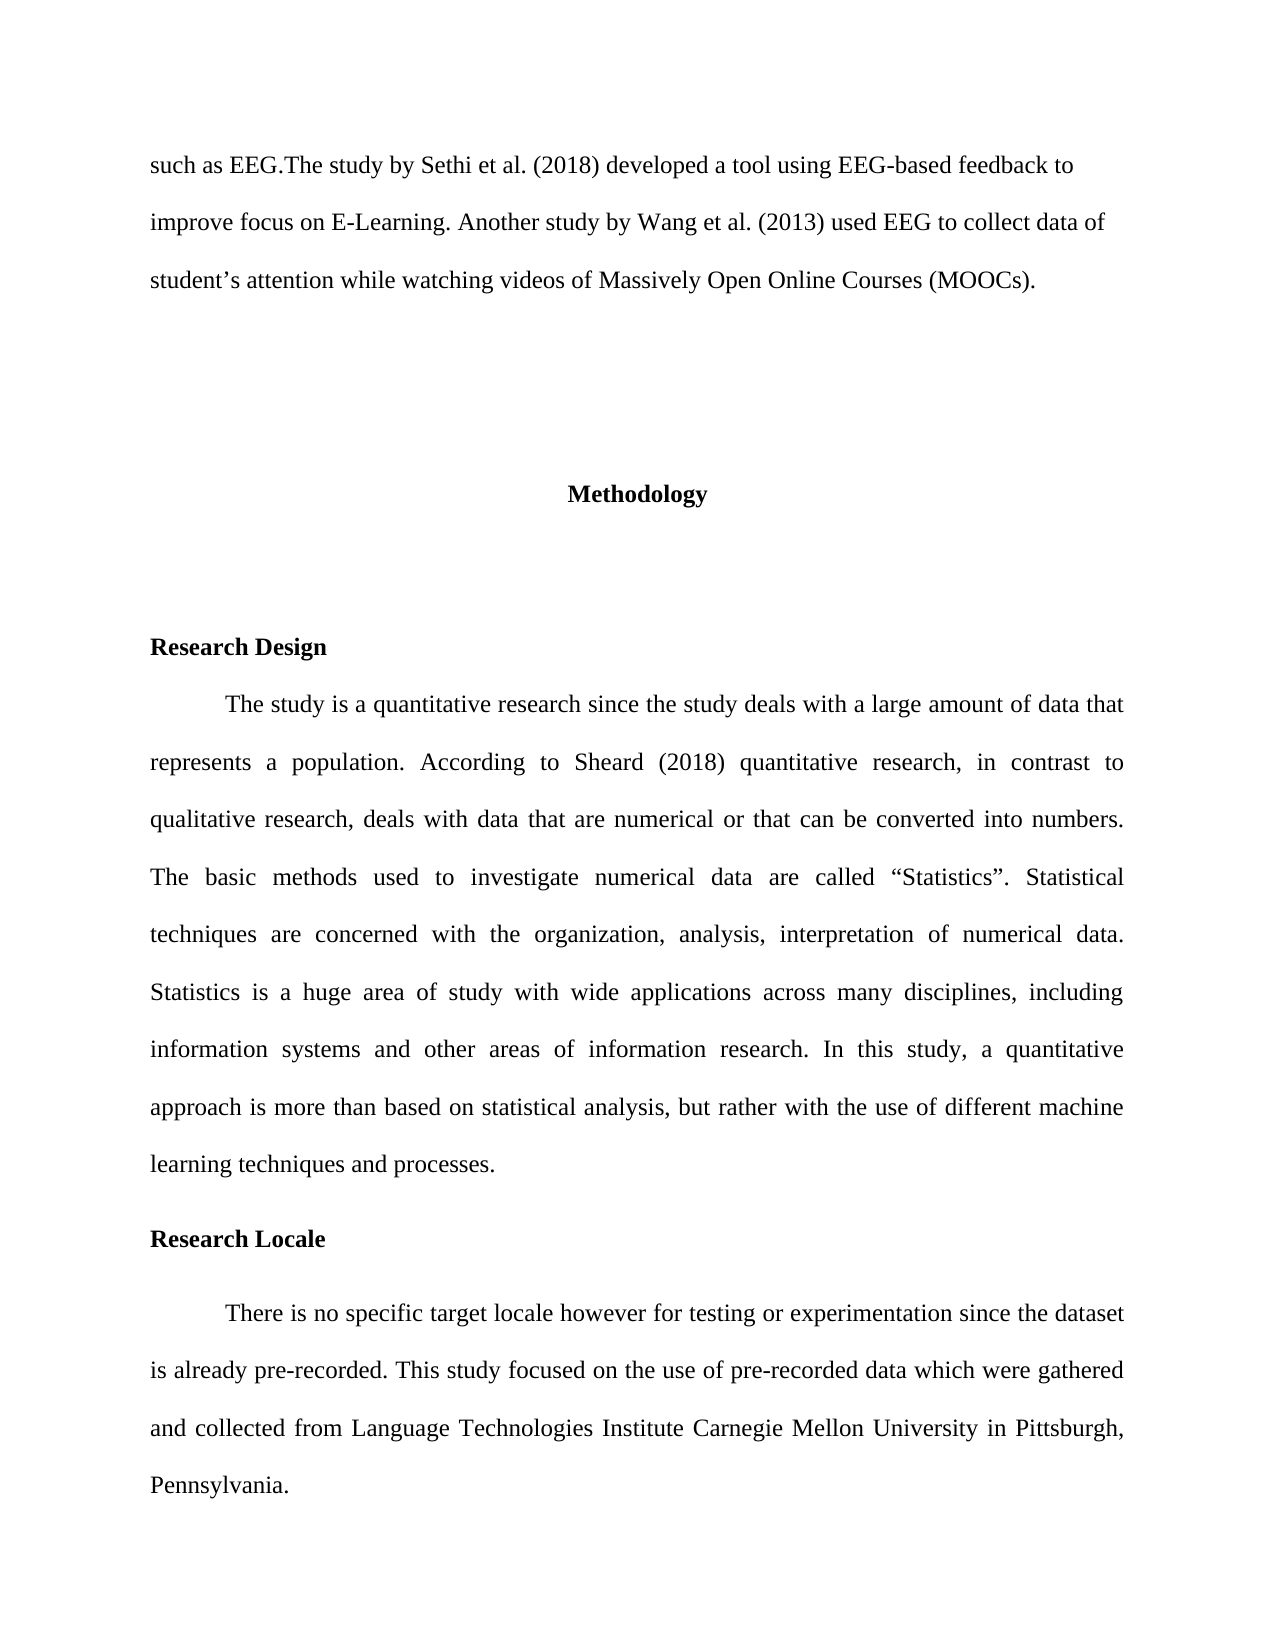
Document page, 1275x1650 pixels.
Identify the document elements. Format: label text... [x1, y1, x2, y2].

text There is no specific target locale however for testing or experimentation since the dataset is already pre-recorded. This study focused on the use of pre-recorded data which were gathered and collected from Language Technologies Institute Carnegie Mellon University in Pittsburgh, Pennsylvania. [150, 1298, 1125, 1499]
text The study is a quantitative research since the study deals with a large amount of data that represents a population. According to Sheard (2018) quantitative research, in contrast to qualitative research, deals with data that are numerical or that can be converted into numbers. The basic methods used to investigate numerical data are called “Statistics”. Statistical techniques are concerned with the organization, analysis, interpretation of numerical data. Statistics is a huge area of study with wide applications across many disciplines, including information systems and other areas of information research. In this study, a quantitative approach is more than based on statistical analysis, but rather with the use of different machine learning techniques and processes. [150, 689, 1125, 1178]
text Research Locale [150, 1224, 1125, 1252]
subtitle Research Design [150, 632, 1125, 661]
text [150, 150, 1125, 294]
subtitle Methodology [150, 479, 1125, 508]
